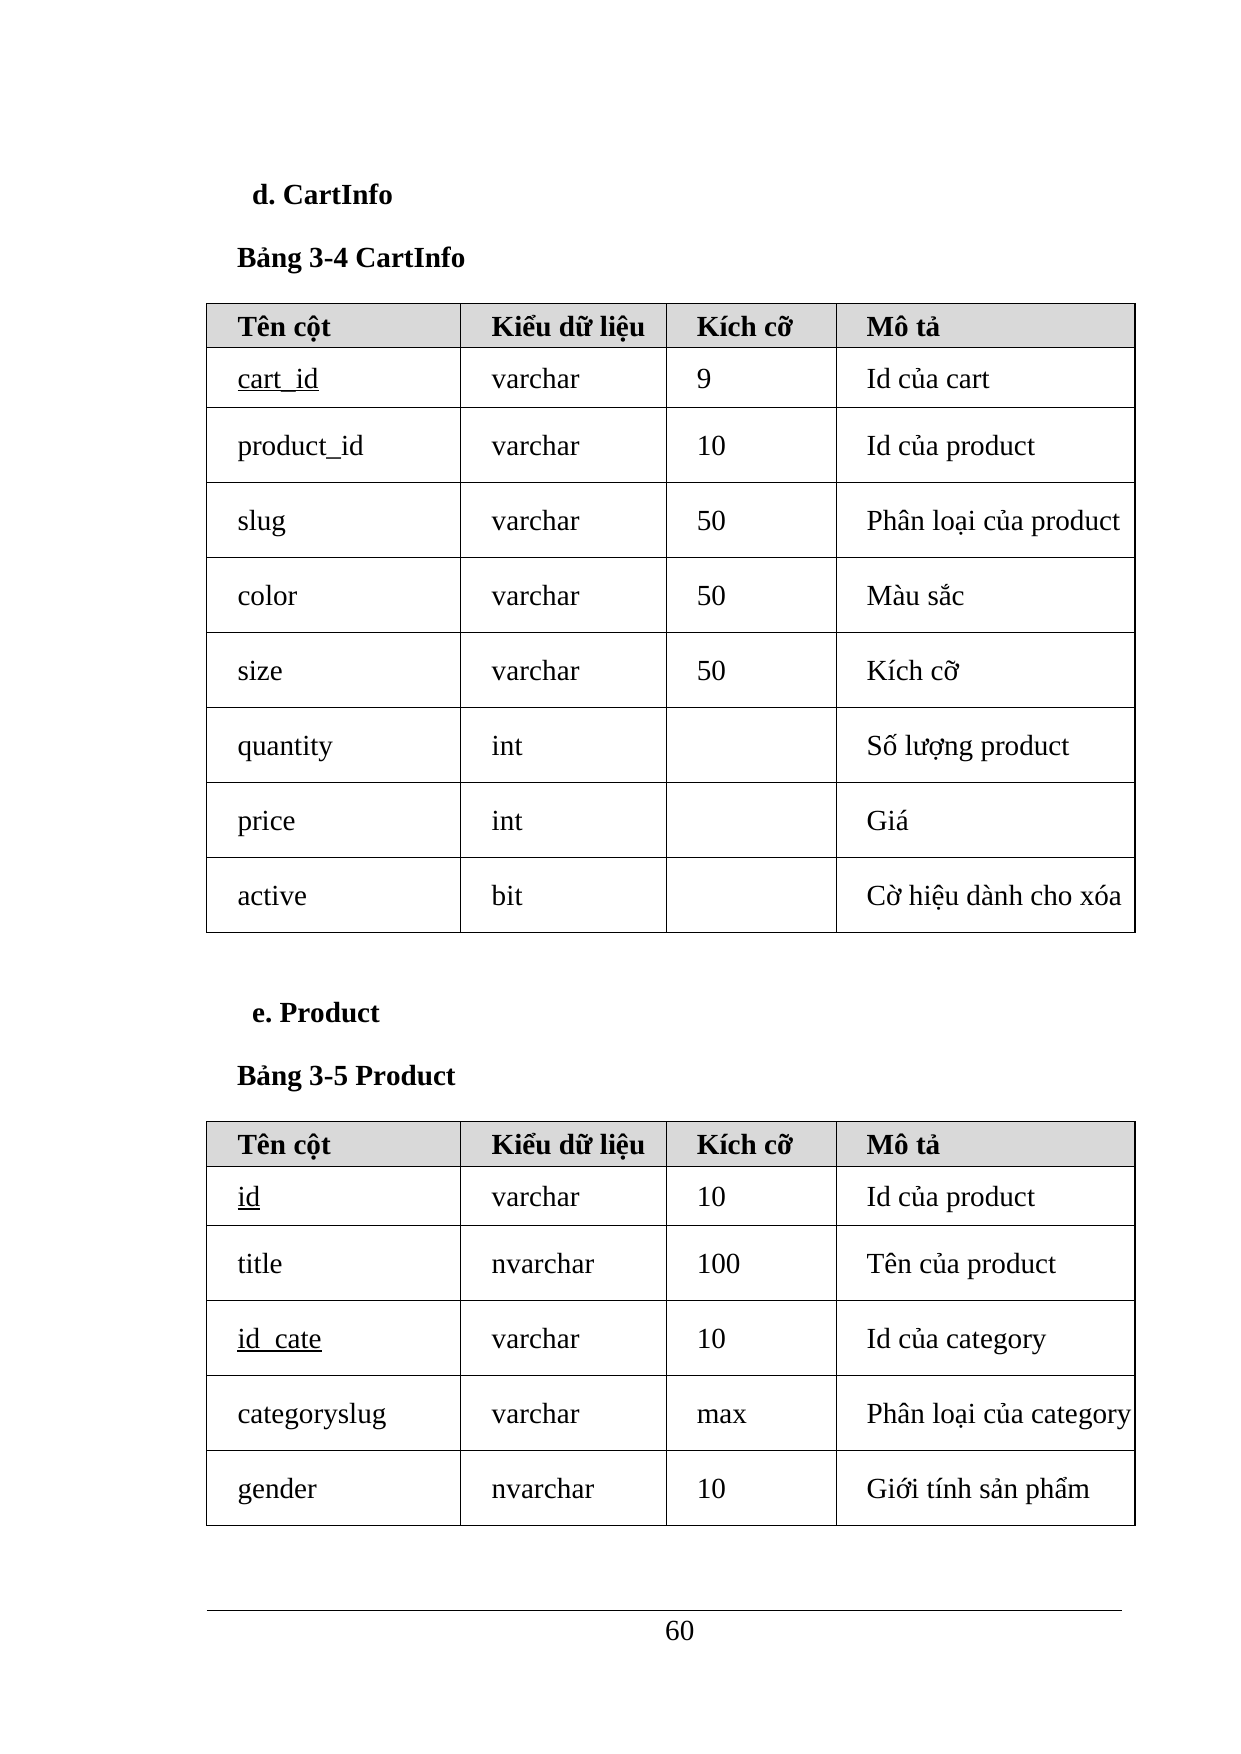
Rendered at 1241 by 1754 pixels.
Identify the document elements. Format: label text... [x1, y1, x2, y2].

table_cell 50 [667, 483, 836, 557]
table_cell int [461, 783, 666, 857]
table_cell 10 [667, 1167, 836, 1225]
table_cell id [207, 1167, 460, 1225]
table_cell Tên của product [837, 1226, 1134, 1300]
table_cell varchar [461, 1376, 666, 1450]
table_header Mô tả [837, 304, 1134, 347]
table_header Kích cỡ [667, 304, 836, 347]
table_cell Cờ hiệu dành cho xóa [837, 858, 1134, 932]
table_cell id_cate [207, 1301, 460, 1375]
text Bảng - Product [207, 1058, 1122, 1092]
table_cell price [207, 783, 460, 857]
table_cell categoryslug [207, 1376, 460, 1450]
table_cell nvarchar [461, 1451, 666, 1525]
table_cell Id của cart [837, 348, 1134, 407]
table_cell varchar [461, 1167, 666, 1225]
text Bảng - CartInfo [207, 240, 1122, 273]
table_cell color [207, 558, 460, 632]
table_header Tên cột [207, 304, 460, 347]
table_header Kiểu dữ liệu [461, 1122, 666, 1166]
table_cell gender [207, 1451, 460, 1525]
subtitle CartInfo [252, 177, 1122, 211]
table_cell product_id [207, 408, 460, 482]
table_cell 10 [667, 408, 836, 482]
table_cell quantity [207, 708, 460, 782]
table_cell [667, 858, 836, 932]
table_cell Số lượng product [837, 708, 1134, 782]
table_header Kiểu dữ liệu [461, 304, 666, 347]
table_cell varchar [461, 348, 666, 407]
table_header Tên cột [207, 1122, 460, 1166]
table_cell title [207, 1226, 460, 1300]
table_cell varchar [461, 1301, 666, 1375]
table_cell 10 [667, 1451, 836, 1525]
table_cell 9 [667, 348, 836, 407]
table_cell Id của product [837, 408, 1134, 482]
table_cell 50 [667, 633, 836, 707]
table_cell Phân loại của product [837, 483, 1134, 557]
table_cell [667, 708, 836, 782]
table_cell cart_id [207, 348, 460, 407]
table_cell 50 [667, 558, 836, 632]
table_cell 10 [667, 1301, 836, 1375]
table_header Kích cỡ [667, 1122, 836, 1166]
table_cell Kích cỡ [837, 633, 1134, 707]
table_cell size [207, 633, 460, 707]
subtitle Product [252, 996, 1122, 1029]
table_cell varchar [461, 483, 666, 557]
table_cell slug [207, 483, 460, 557]
table_cell int [461, 708, 666, 782]
table_cell varchar [461, 558, 666, 632]
table_cell varchar [461, 408, 666, 482]
table_cell Màu sắc [837, 558, 1134, 632]
table_cell [667, 783, 836, 857]
table_cell nvarchar [461, 1226, 666, 1300]
table_cell Phân loại của category [837, 1376, 1134, 1450]
table_cell 100 [667, 1226, 836, 1300]
table_cell bit [461, 858, 666, 932]
table_cell Id của product [837, 1167, 1134, 1225]
table_cell Id của category [837, 1301, 1134, 1375]
table_cell Giá [837, 783, 1134, 857]
table_cell Giới tính sản phẩm [837, 1451, 1134, 1525]
table_header Mô tả [837, 1122, 1134, 1166]
table_cell active [207, 858, 460, 932]
table_cell varchar [461, 633, 666, 707]
table_cell max [667, 1376, 836, 1450]
